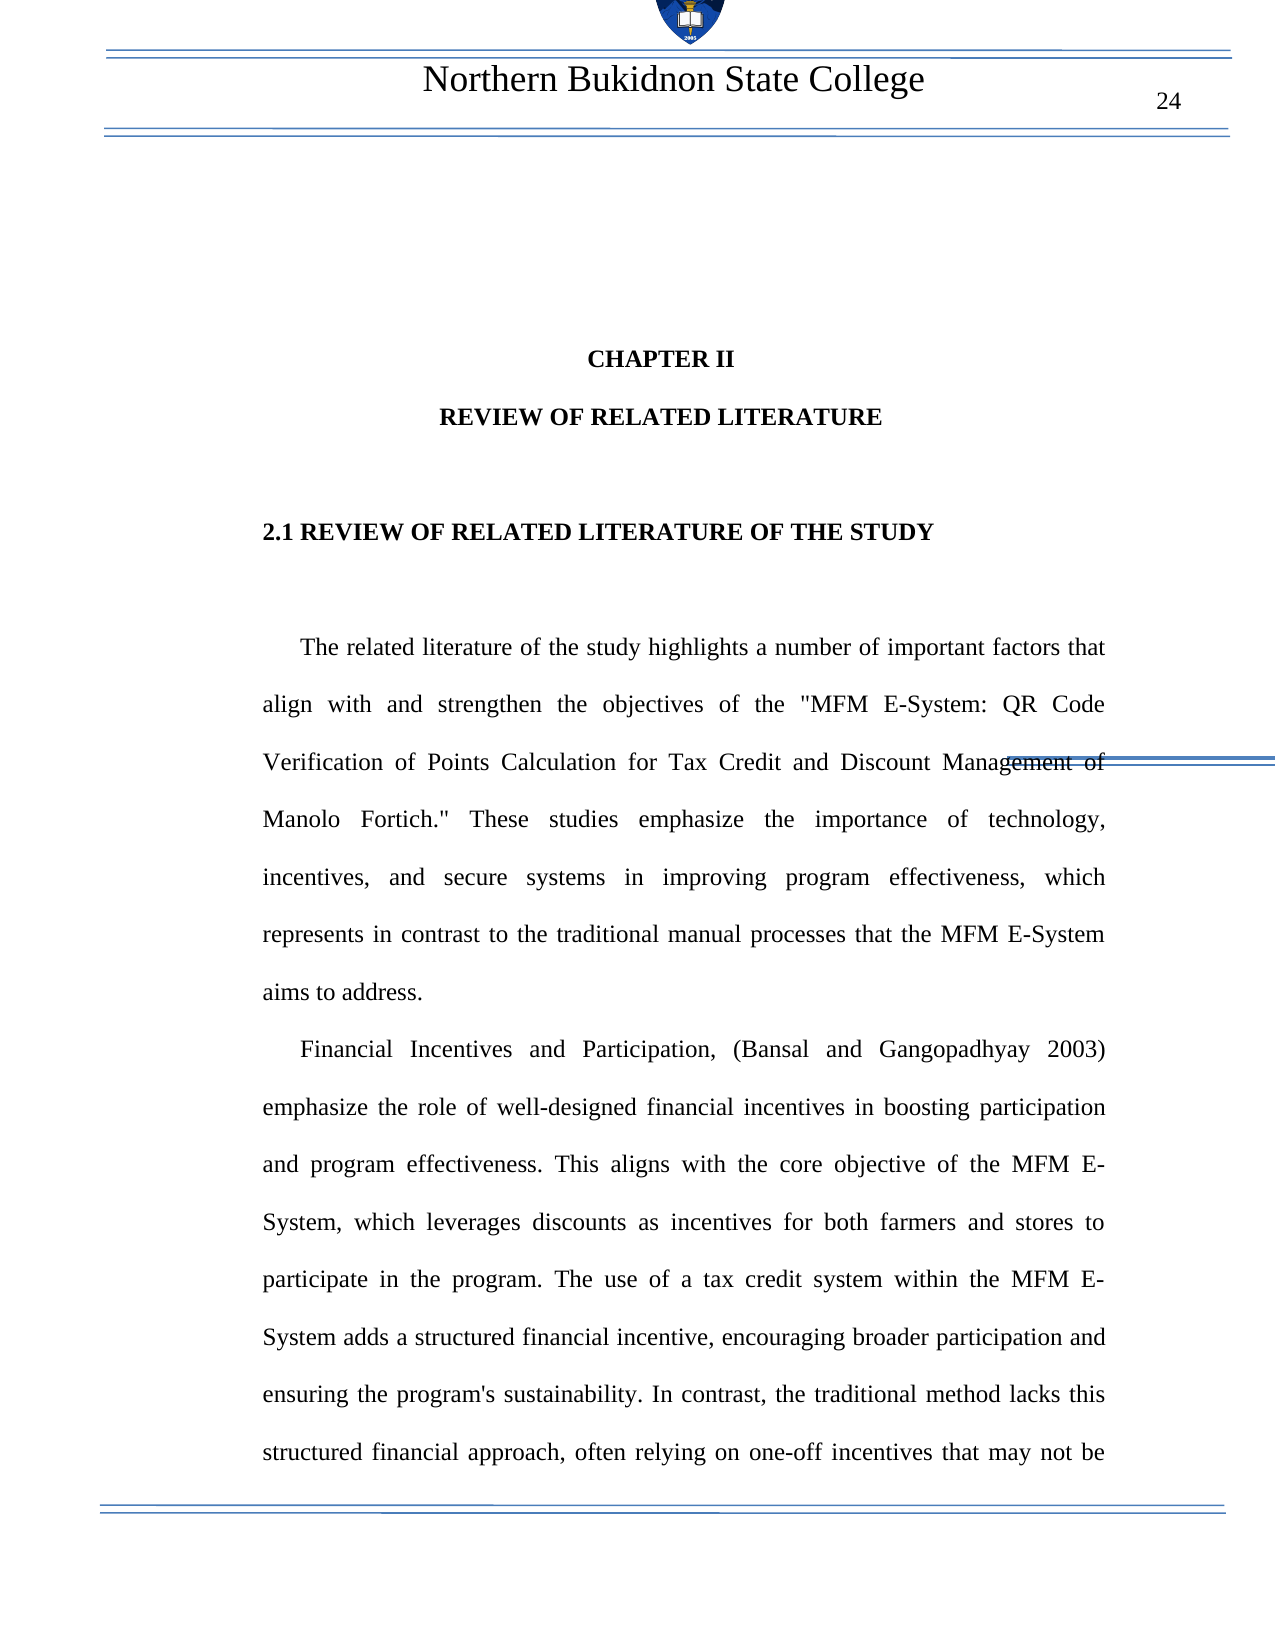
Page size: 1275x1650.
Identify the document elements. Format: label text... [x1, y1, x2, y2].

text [262, 1034, 1106, 1465]
text CHAPTER II [262, 344, 1059, 373]
text 2.1 REVIEW OF RELATED LITERATURE OF THE STUDY [262, 517, 1059, 545]
picture [635, 0, 745, 48]
text REVIEW OF RELATED LITERATURE [262, 402, 1059, 430]
text The related literature of the study highlights a number of important factors that align with and strengthen the objectives of the "MFM E-System: QR Code Verification of Points Calculation for Tax Credit and Discount Management of Manolo Fortich." These studies emphasize the importance of technology, incentives, and secure systems in improving program effectiveness, which represents in contrast to the traditional manual processes that the MFM E-System aims to address. [262, 632, 1106, 1005]
